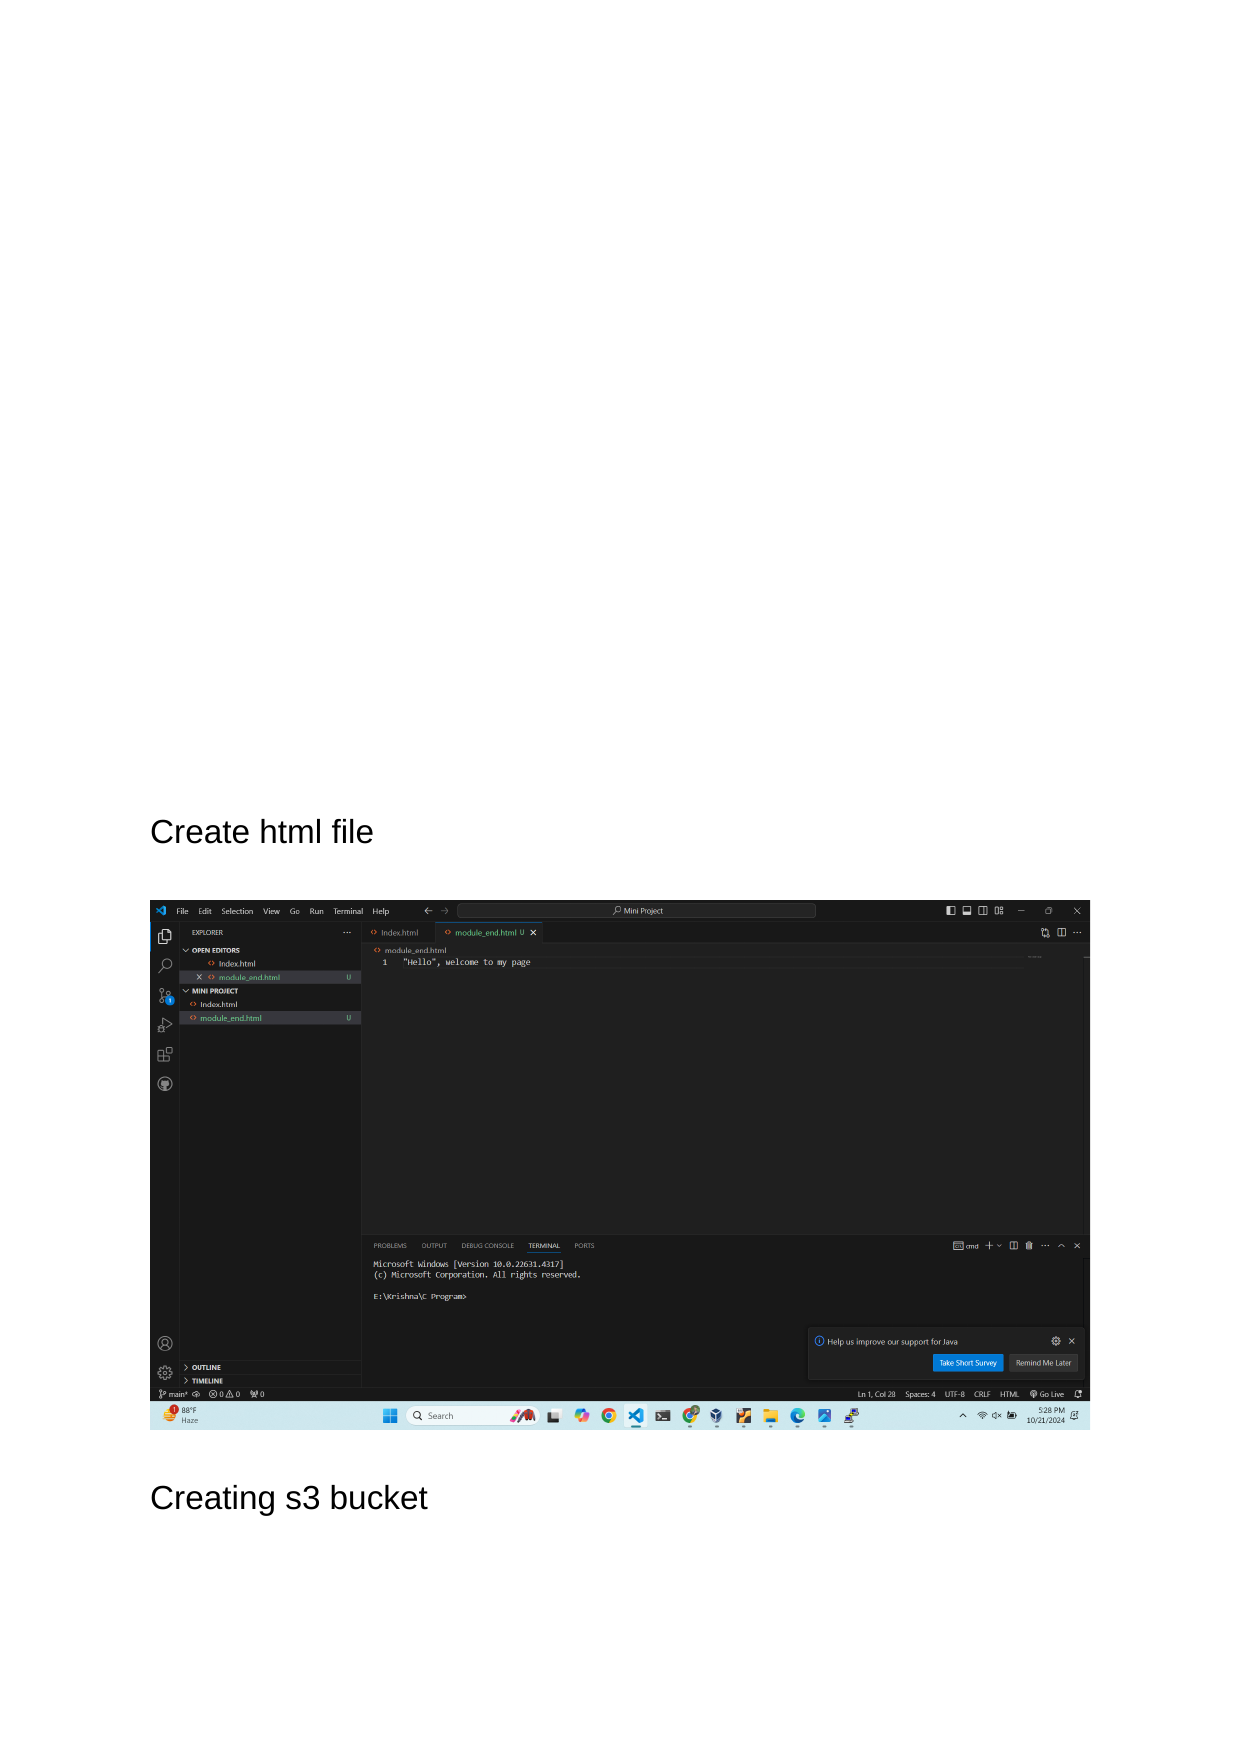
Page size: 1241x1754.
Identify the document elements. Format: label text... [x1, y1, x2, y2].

text Creating s3 bucket [150, 1478, 1090, 1516]
text Create html file [150, 812, 1090, 851]
picture [150, 900, 1091, 1430]
